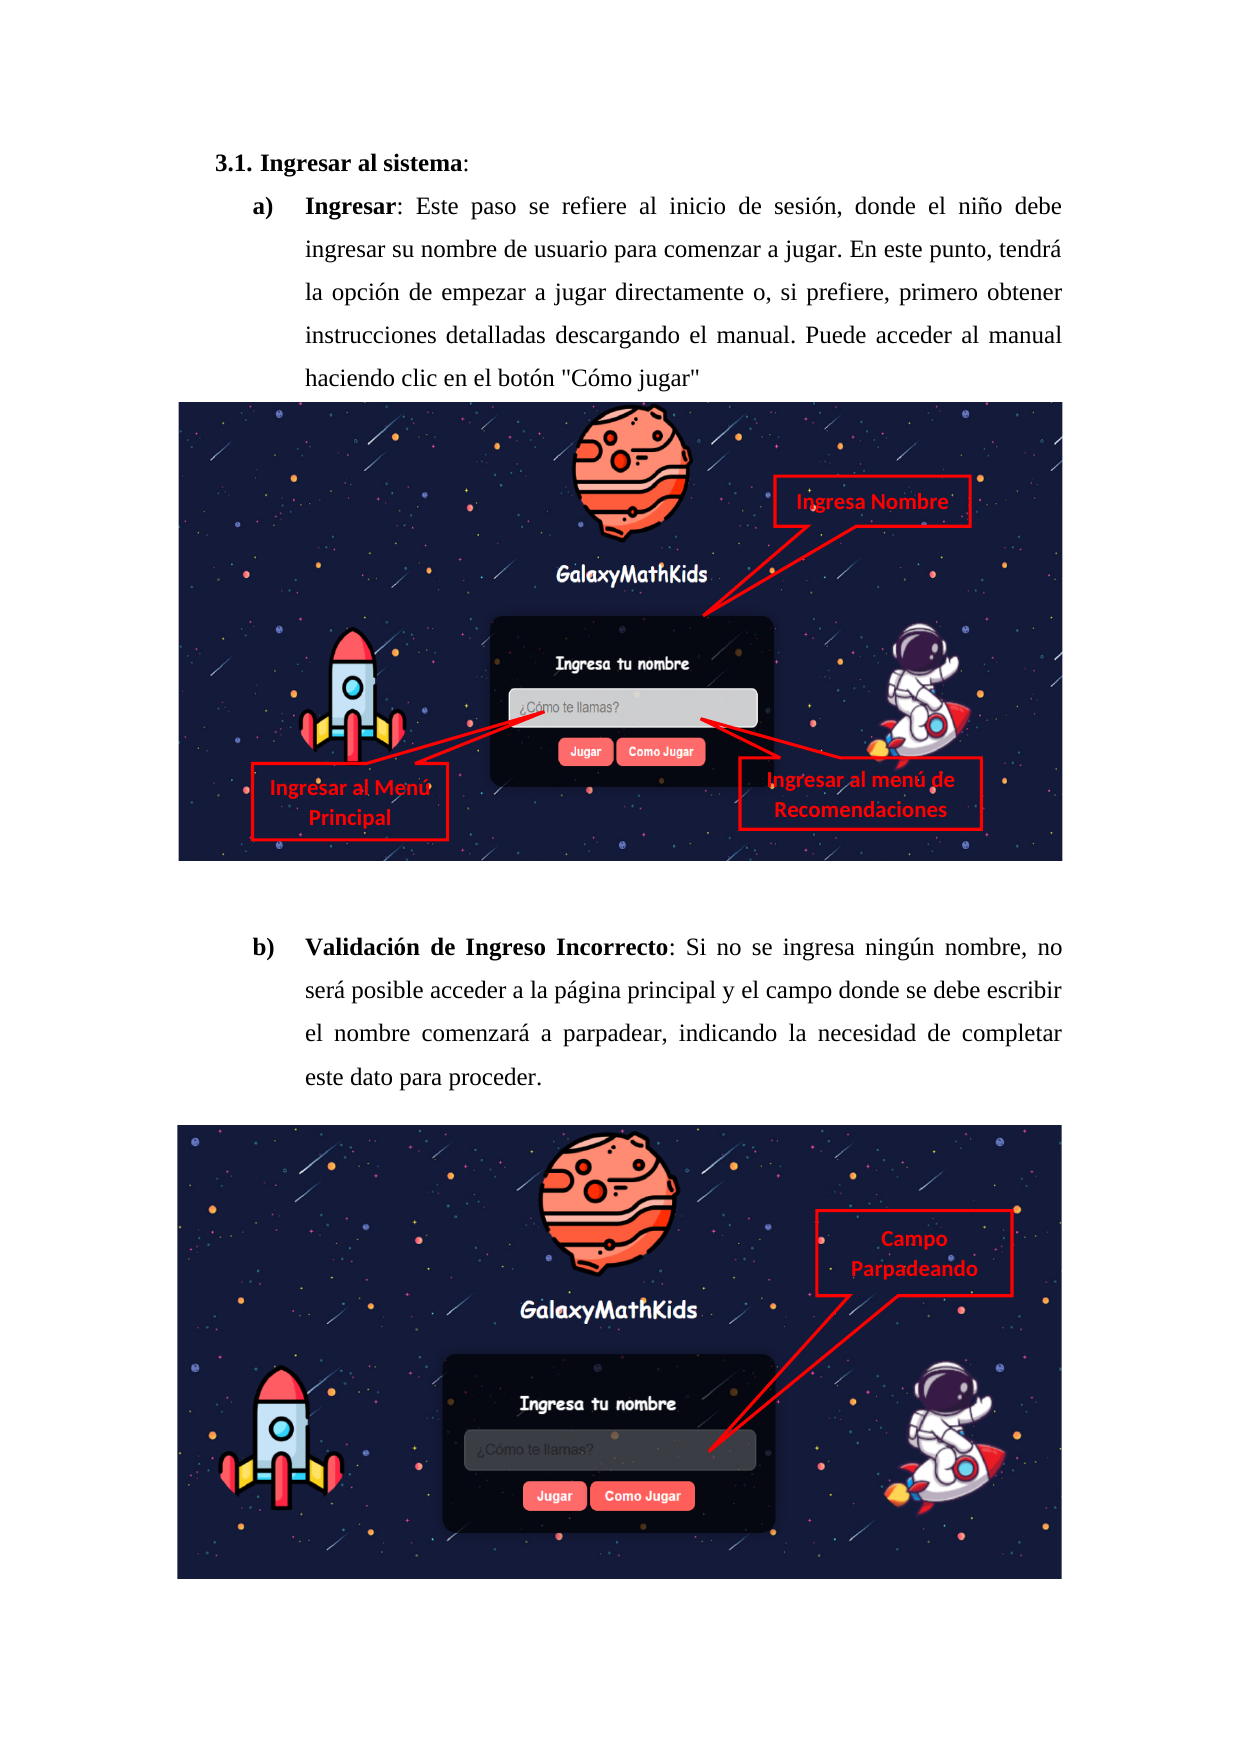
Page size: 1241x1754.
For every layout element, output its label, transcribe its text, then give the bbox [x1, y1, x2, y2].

list Ingresar: Este paso se refiere al inicio de sesión, donde el niño debe ingresar su nombre de usuario para comenzar a jugar. En este punto, tendrá la opción de empezar a jugar directamente o, si prefiere, primero obtener instrucciones detalladas descargando el manual. Puede acceder al manual haciendo clic en el botón "Cómo jugar" [252, 191, 1063, 392]
picture [177, 1125, 1062, 1579]
list Validación de Ingreso Incorrecto: Si no se ingresa ningún nombre, no será posible acceder a la página principal y el campo donde se debe escribir el nombre comenzará a parpadear, indicando la necesidad de completar este dato para proceder. [252, 932, 1063, 1090]
list Ingresar al sistema: [215, 148, 1063, 176]
picture [178, 402, 1063, 861]
